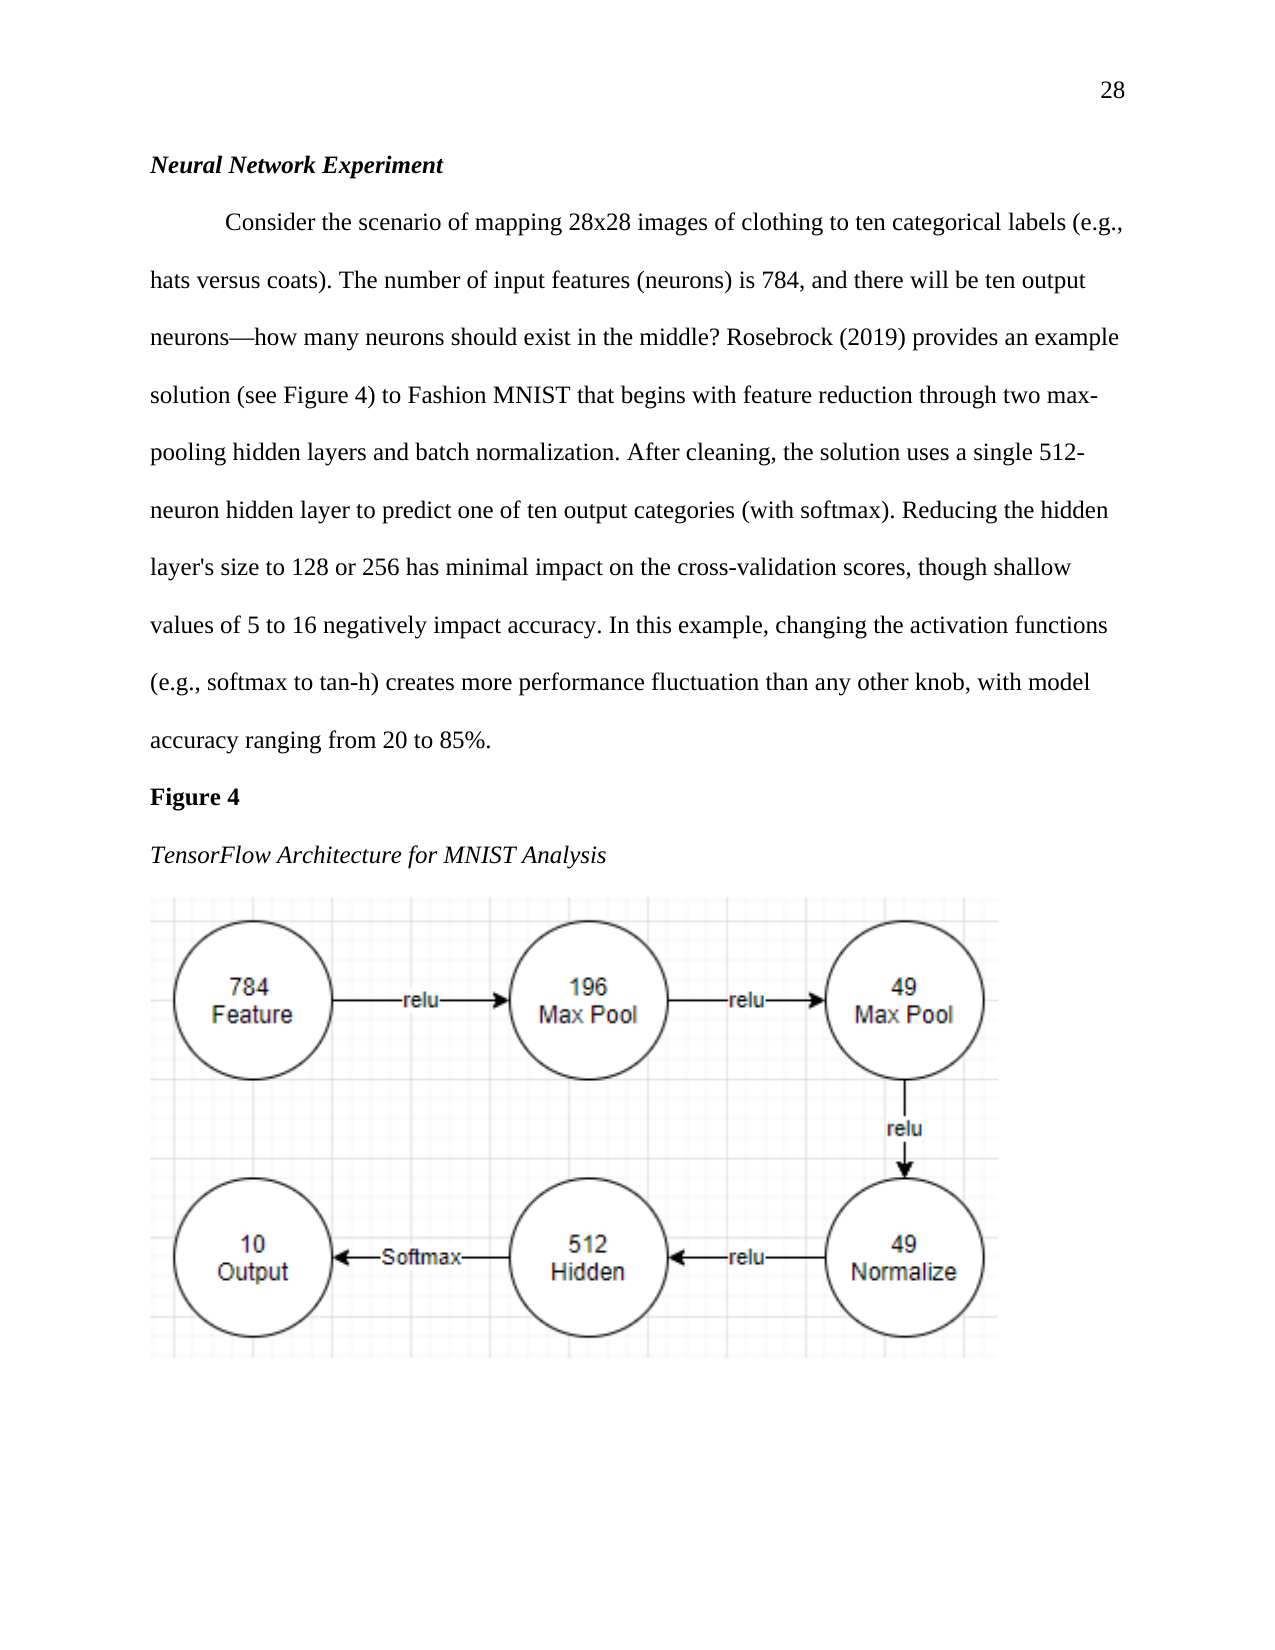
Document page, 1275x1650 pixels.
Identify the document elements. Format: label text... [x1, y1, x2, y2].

picture [150, 897, 999, 1358]
text Consider the scenario of mapping 28x28 images of clothing to ten categorical labels (e.g., hats versus coats). The number of input features (neurons) is 784, and there will be ten output neurons—how many neurons should exist in the middle? Rosebrock (2019) provides an example solution (see Figure 4) to Fashion MNIST that begins with feature reduction through two max-pooling hidden layers and batch normalization. After cleaning, the solution uses a single 512-neuron hidden layer to predict one of ten output categories (with softmax). Reducing the hidden layer's size to 128 or 256 has minimal impact on the cross-validation scores, though shallow values of 5 to 16 negatively impact accuracy. In this example, changing the activation functions (e.g., softmax to tan-h) creates more performance fluctuation than any other knob, with model accuracy ranging from 20 to 85%. [150, 207, 1125, 754]
subtitle Neural Network Experiment [150, 150, 1125, 179]
